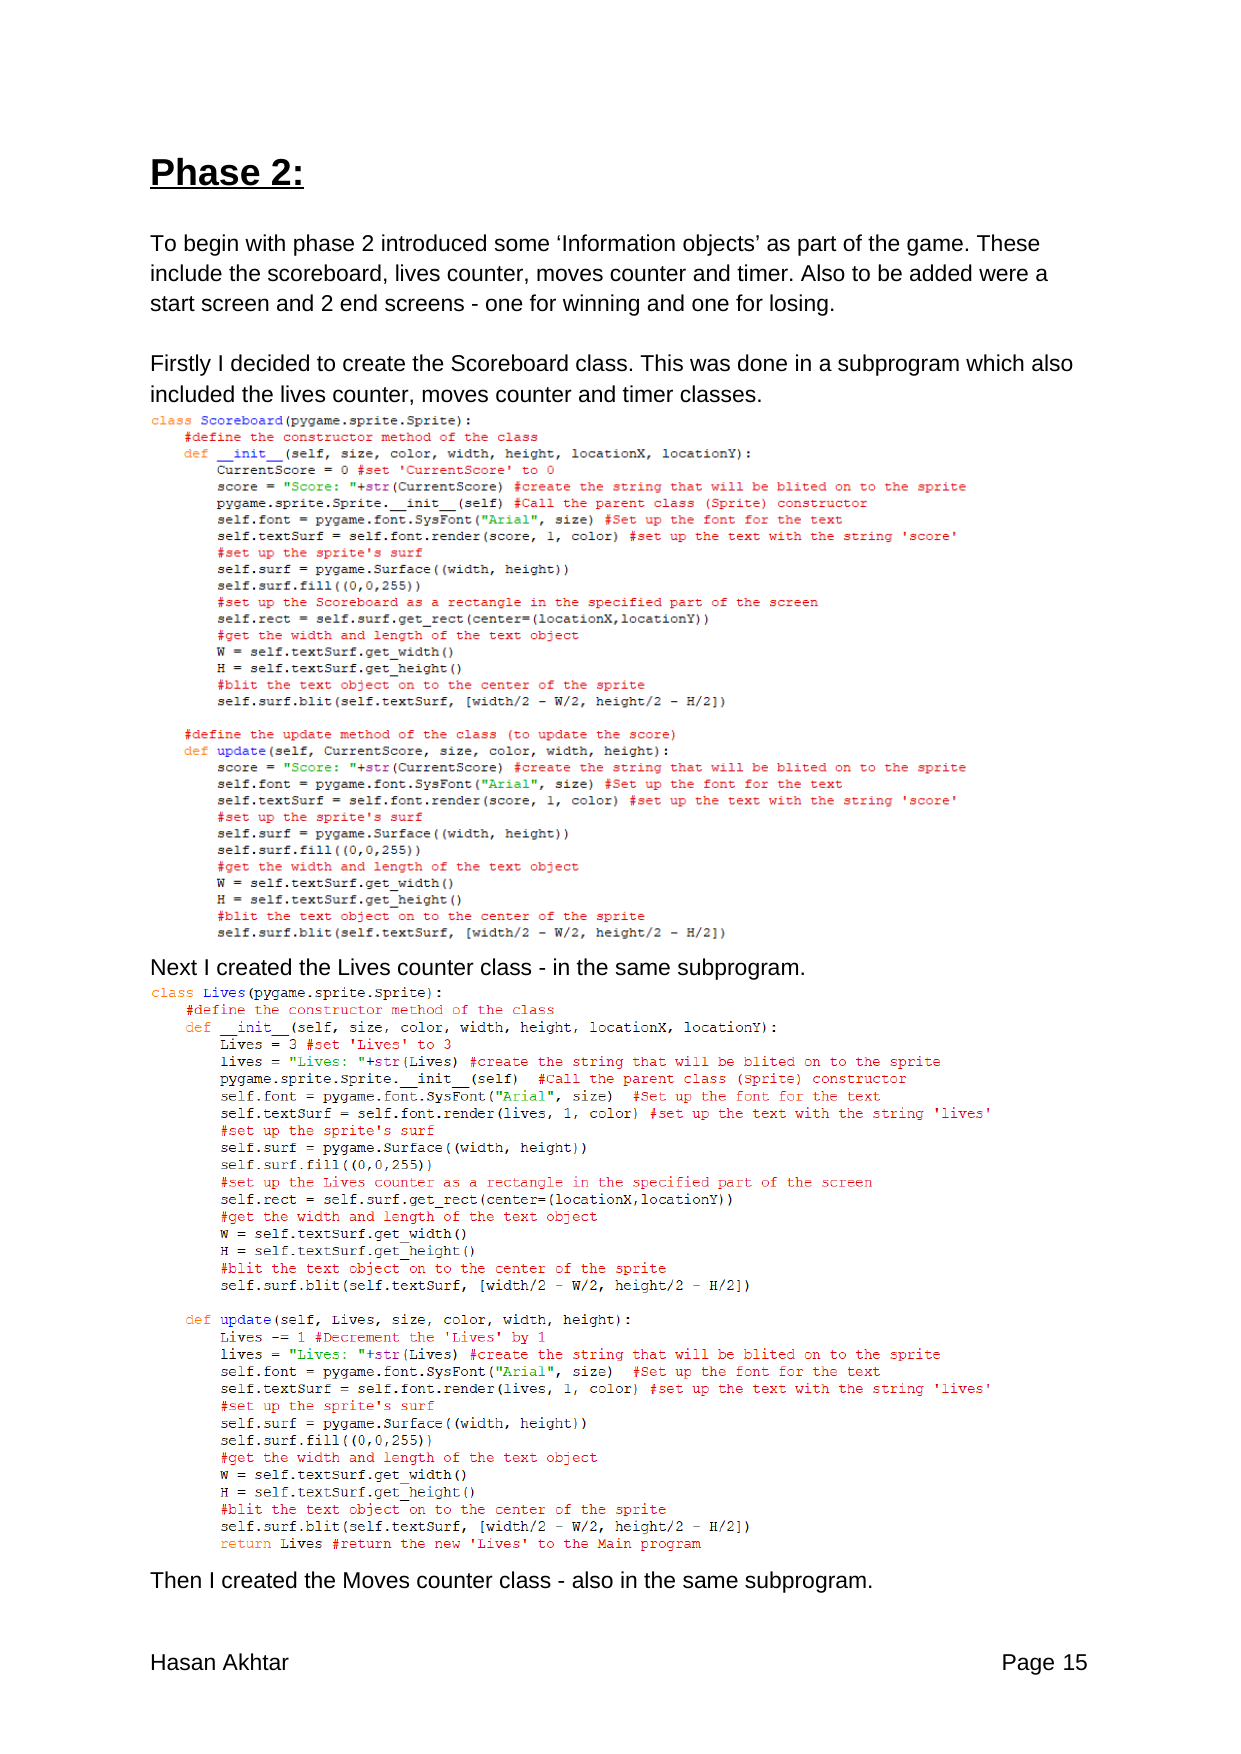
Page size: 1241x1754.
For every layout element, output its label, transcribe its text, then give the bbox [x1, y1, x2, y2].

text Then I created the Moves counter class - also in the same subprogram. [150, 1567, 1090, 1594]
text Firstly I decided to create the Scoreboard class. This was done in a subprogram which also included the lives counter, moves counter and timer classes. [150, 350, 1090, 407]
text Next I created the Lives counter class - in the same subprogram. [150, 954, 1090, 980]
title Phase 2: [150, 150, 1090, 193]
picture [150, 410, 978, 950]
picture [150, 983, 994, 1564]
text To begin with phase 2 introduced some ‘Information objects’ as part of the game. These include the scoreboard, lives counter, moves counter and timer. Also to be added were a start screen and 2 end screens - one for winning and one for losing. [150, 229, 1090, 316]
